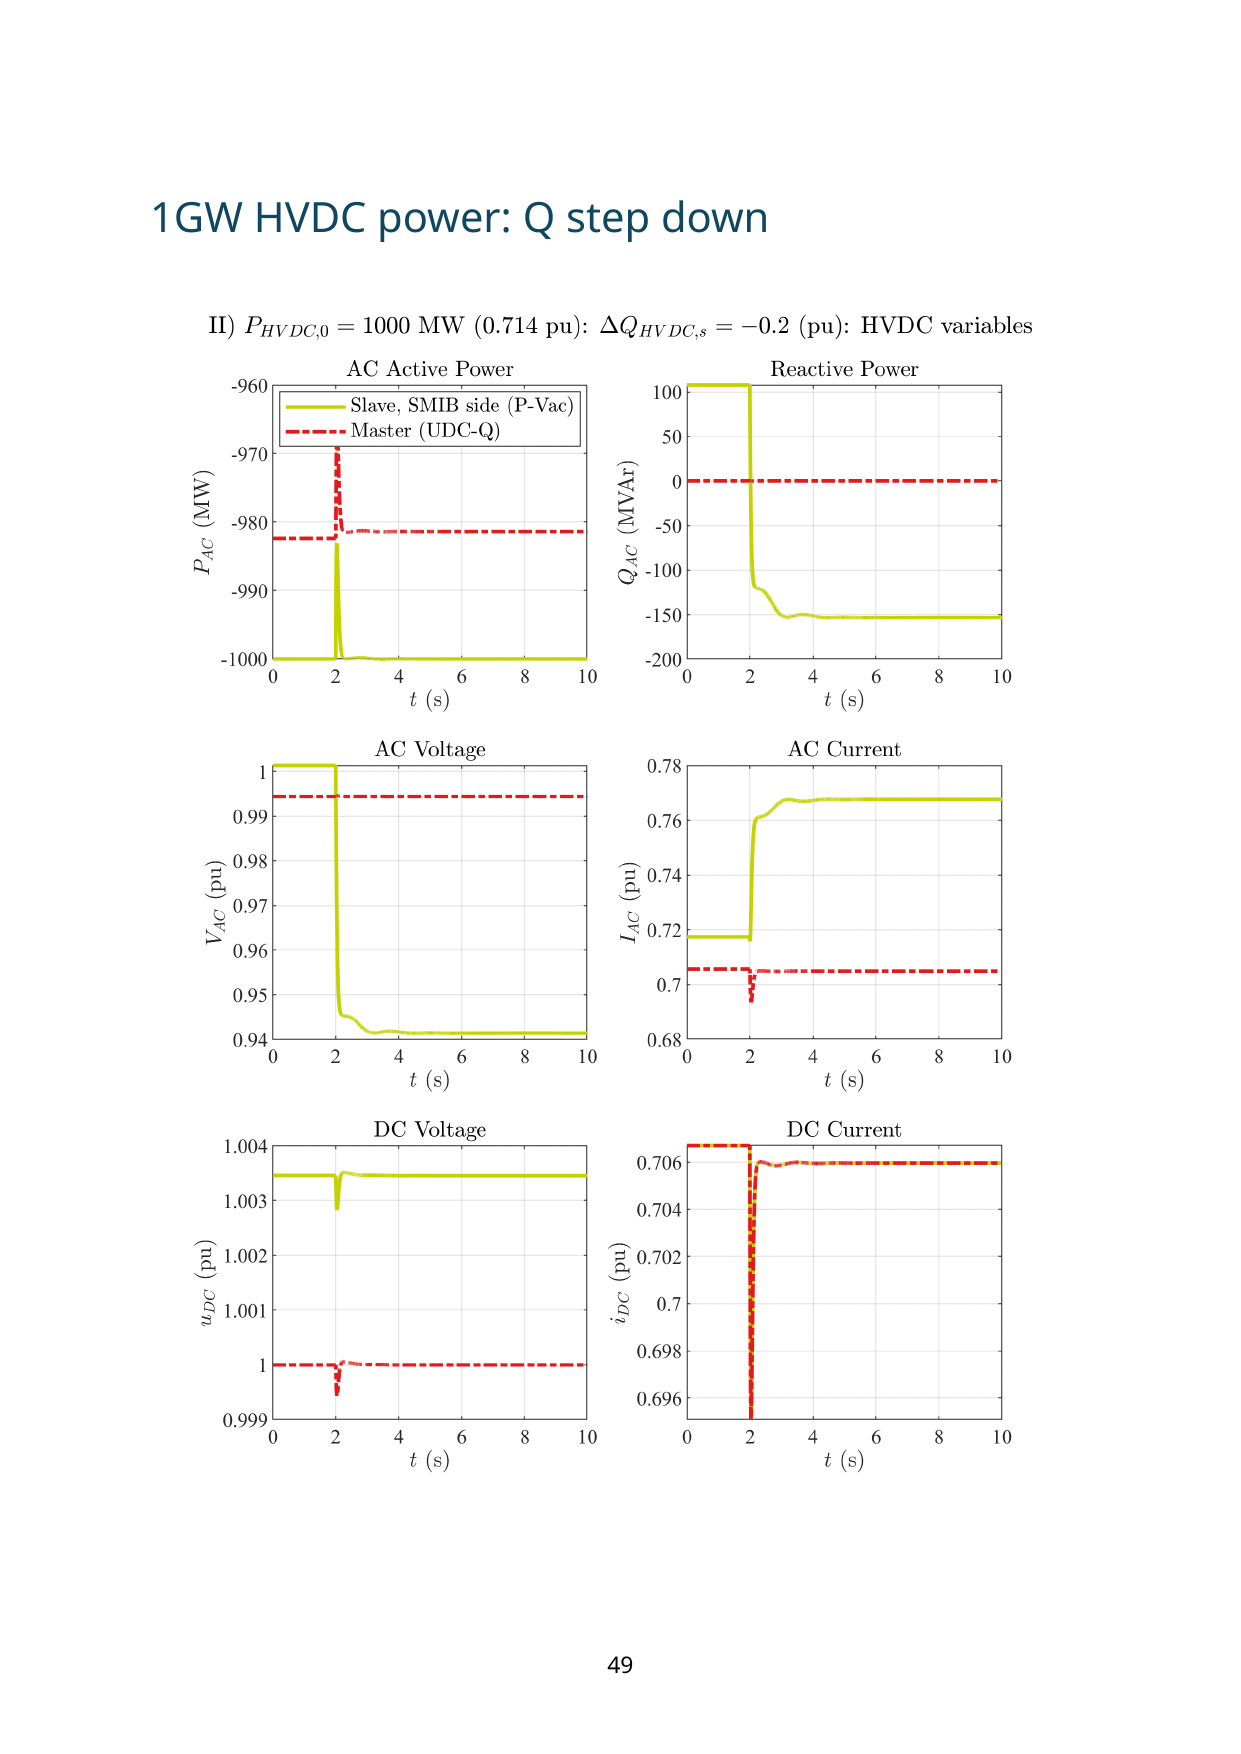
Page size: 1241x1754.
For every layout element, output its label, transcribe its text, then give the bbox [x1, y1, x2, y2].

subtitle 1GW HVDC power: Q step down [150, 187, 1090, 244]
picture [150, 257, 1091, 1559]
